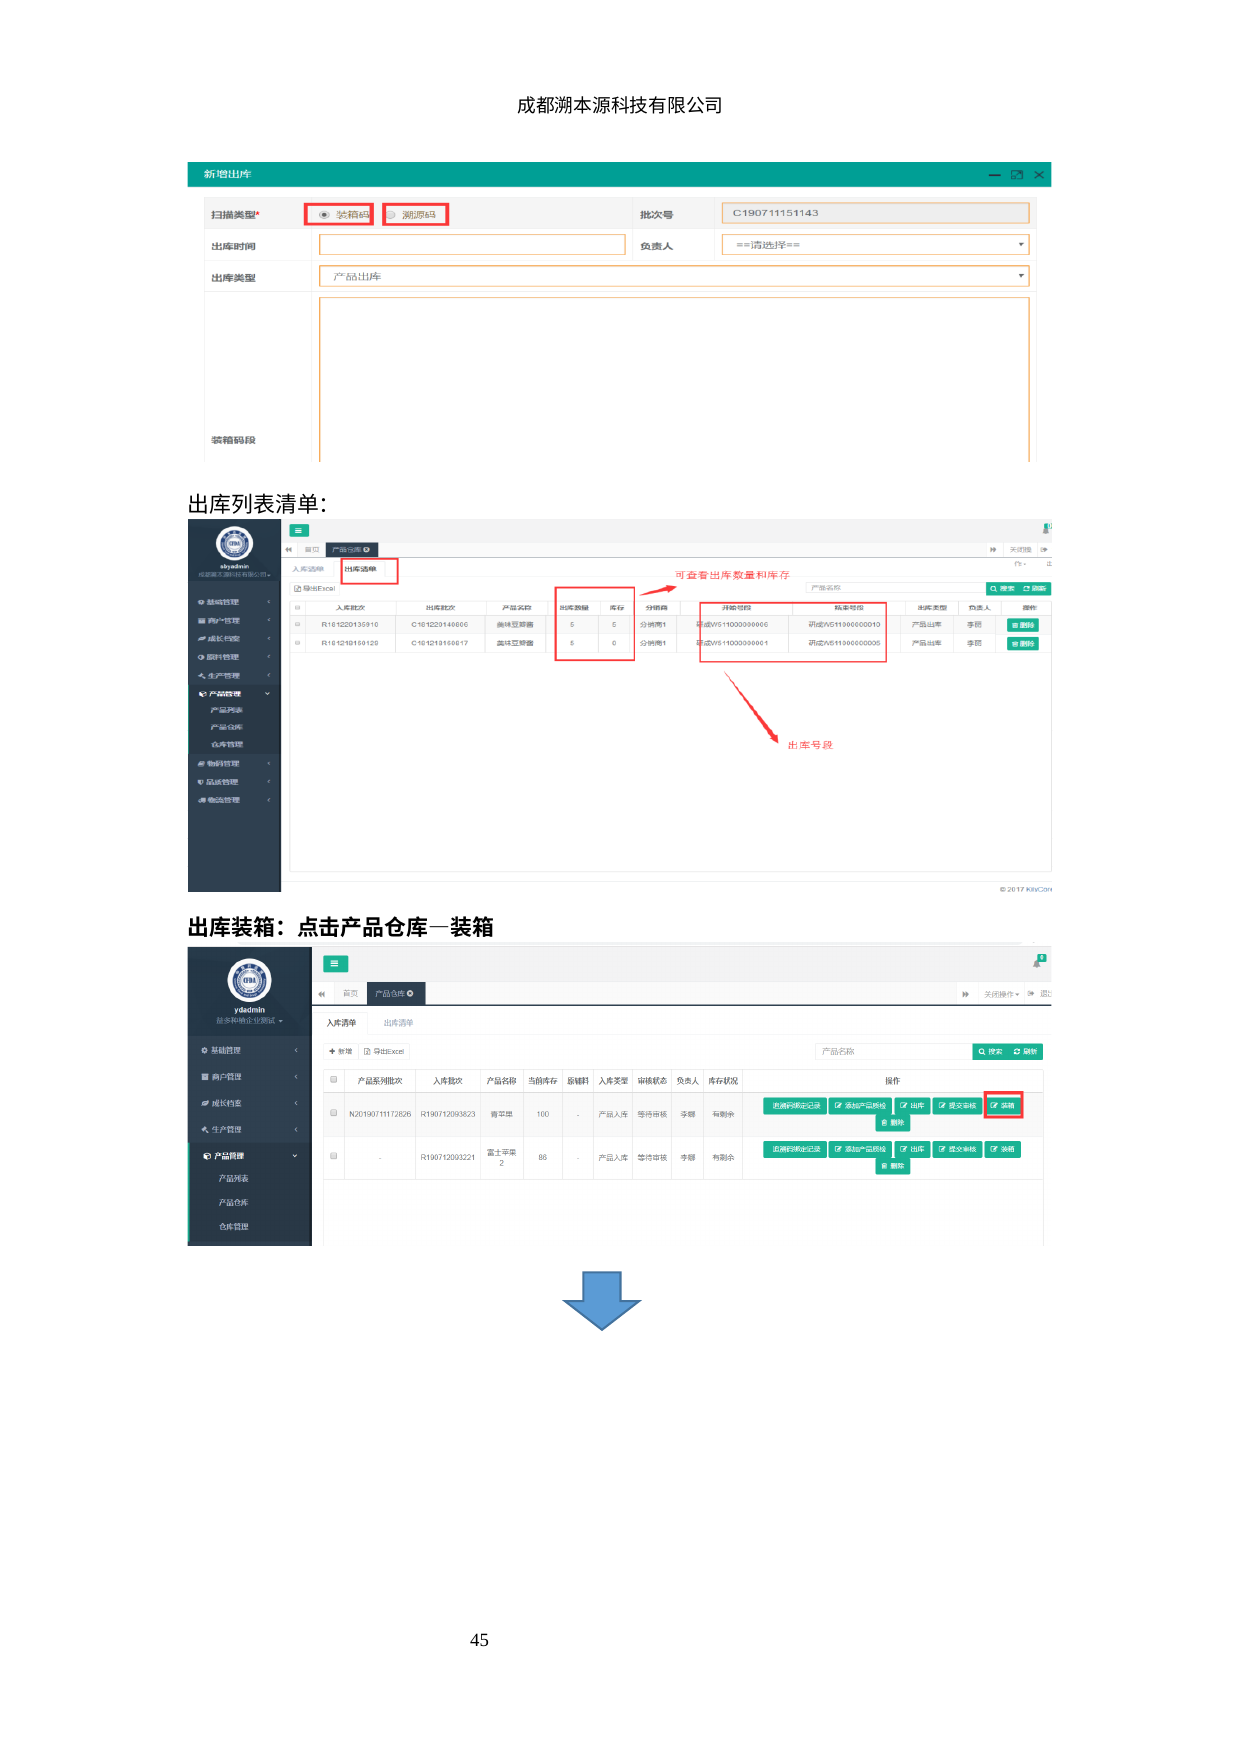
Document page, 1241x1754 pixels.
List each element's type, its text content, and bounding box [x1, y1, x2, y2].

picture [187, 942, 1052, 1246]
picture [187, 519, 1053, 892]
text 出库装箱：点击产品仓库—装箱 [187, 909, 1053, 942]
picture [187, 162, 1052, 462]
text 出库列表清单： [187, 487, 1053, 519]
